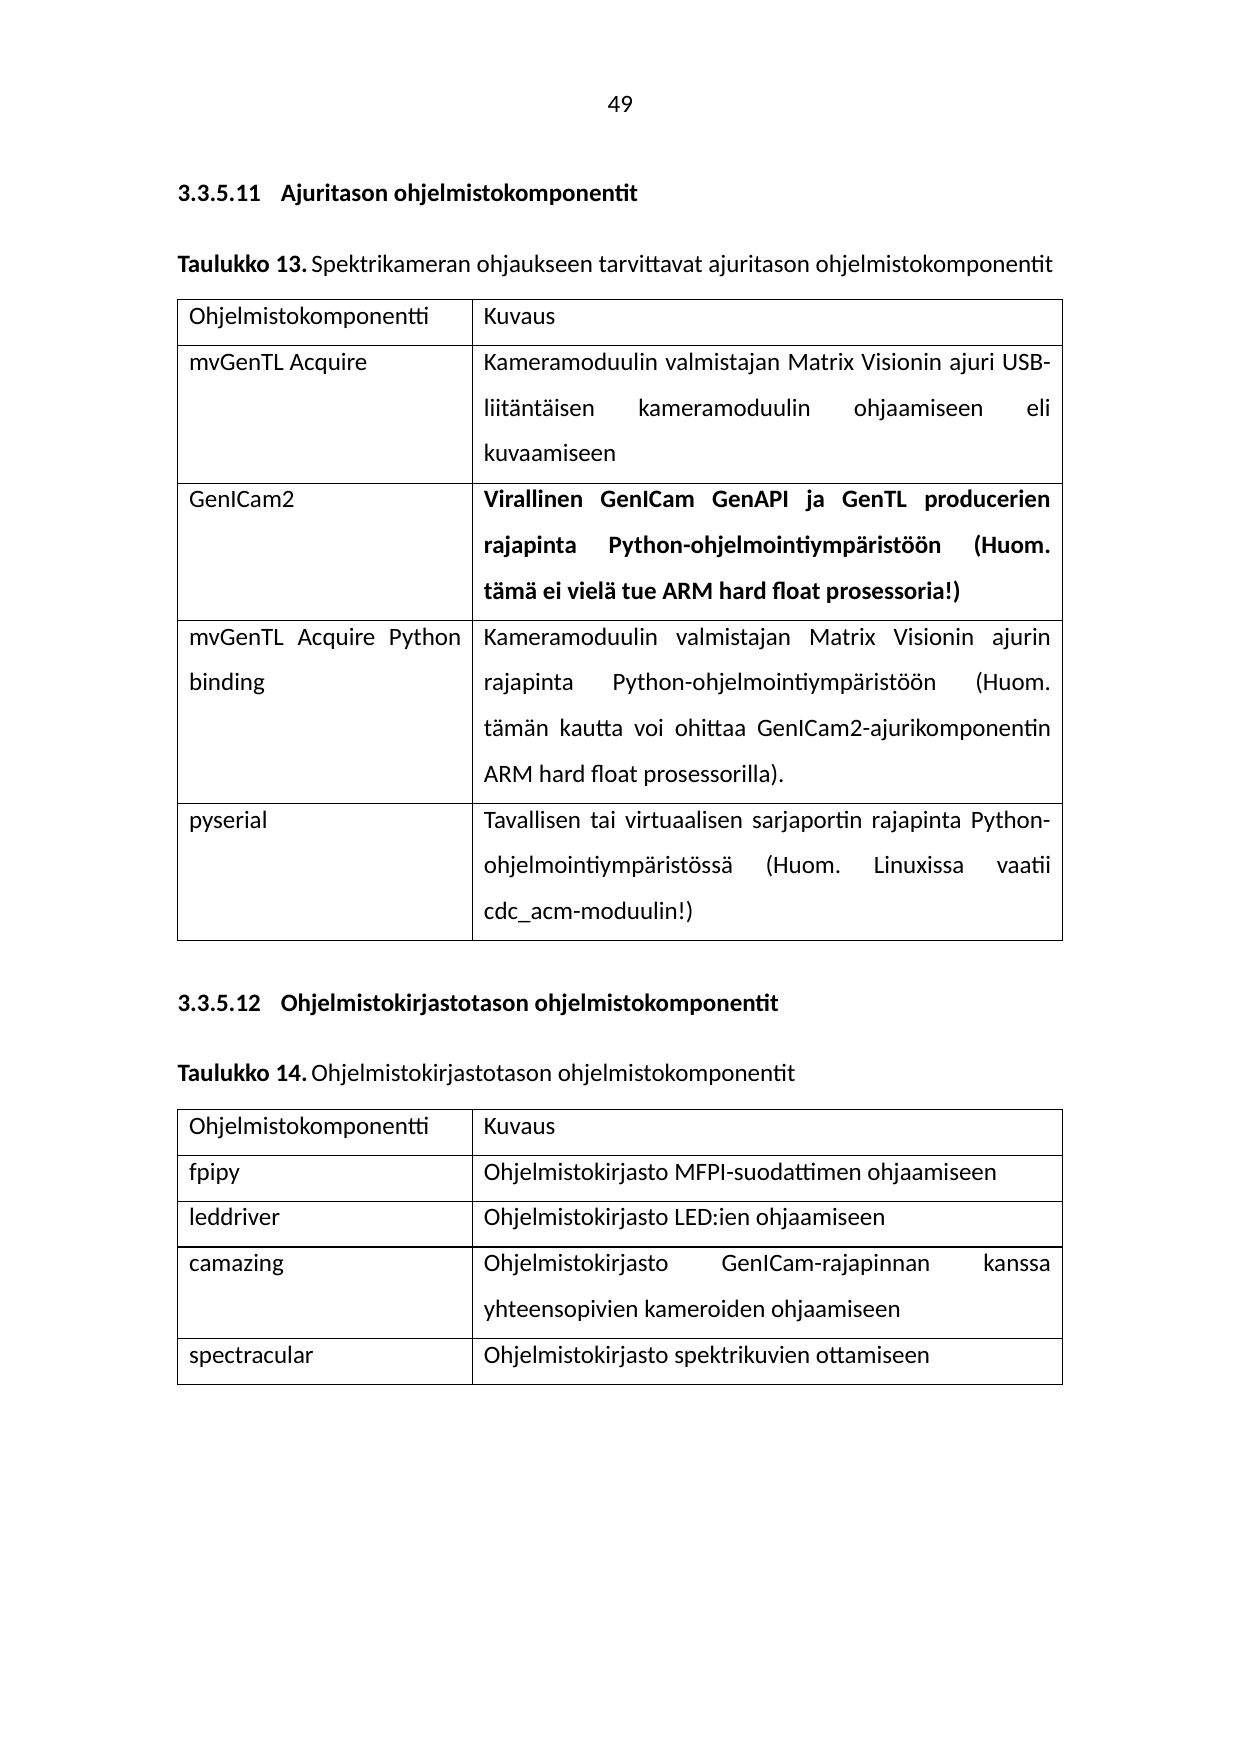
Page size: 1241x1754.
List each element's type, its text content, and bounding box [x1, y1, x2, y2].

table_cell Kameramoduulin valmistajan Matrix Visionin ajuri USB-liitäntäisen kameramoduulin ohjaamiseen eli kuvaamiseen [473, 346, 1062, 482]
table_header Kuvaus [473, 1110, 1062, 1155]
subtitle Ajuritason ohjelmistokomponentit [177, 177, 1063, 208]
table_cell GenICam2 [178, 484, 472, 620]
table_cell leddriver [178, 1202, 472, 1246]
table_cell fpipy [178, 1156, 472, 1201]
table_cell Ohjelmistokirjasto LED:ien ohjaamiseen [473, 1202, 1062, 1246]
table_cell pyserial [178, 804, 472, 940]
text Taulukko 13. Spektrikameran ohjaukseen tarvittavat ajuritason ohjelmistokomponentit [177, 248, 1063, 278]
table_cell Virallinen GenICam GenAPI ja GenTL producerien rajapinta Python-ohjelmointiympäristöön (Huom. tämä ei vielä tue ARM hard float prosessoria!) [473, 484, 1062, 620]
subtitle Ohjelmistokirjastotason ohjelmistokomponentit [177, 987, 1063, 1017]
table_cell mvGenTL Acquire Python binding [178, 621, 472, 803]
table_cell spectracular [178, 1339, 472, 1384]
table_header Kuvaus [473, 300, 1062, 345]
table_cell Ohjelmistokirjasto GenICam-rajapinnan kanssa yhteensopivien kameroiden ohjaamiseen [473, 1248, 1062, 1338]
table_cell camazing [178, 1248, 472, 1338]
table_cell Kameramoduulin valmistajan Matrix Visionin ajurin rajapinta Python-ohjelmointiympäristöön (Huom. tämän kautta voi ohittaa GenICam2-ajurikomponentin ARM hard float prosessorilla). [473, 621, 1062, 803]
text Taulukko 14. Ohjelmistokirjastotason ohjelmistokomponentit [177, 1057, 1063, 1088]
table_cell Tavallisen tai virtuaalisen sarjaportin rajapinta Python-ohjelmointiympäristössä (Huom. Linuxissa vaatii cdc_acm-moduulin!) [473, 804, 1062, 940]
table_cell Ohjelmistokirjasto MFPI-suodattimen ohjaamiseen [473, 1156, 1062, 1201]
table_header Ohjelmistokomponentti [178, 300, 472, 345]
table_cell mvGenTL Acquire [178, 346, 472, 482]
table_cell Ohjelmistokirjasto spektrikuvien ottamiseen [473, 1339, 1062, 1384]
table_header Ohjelmistokomponentti [178, 1110, 472, 1155]
